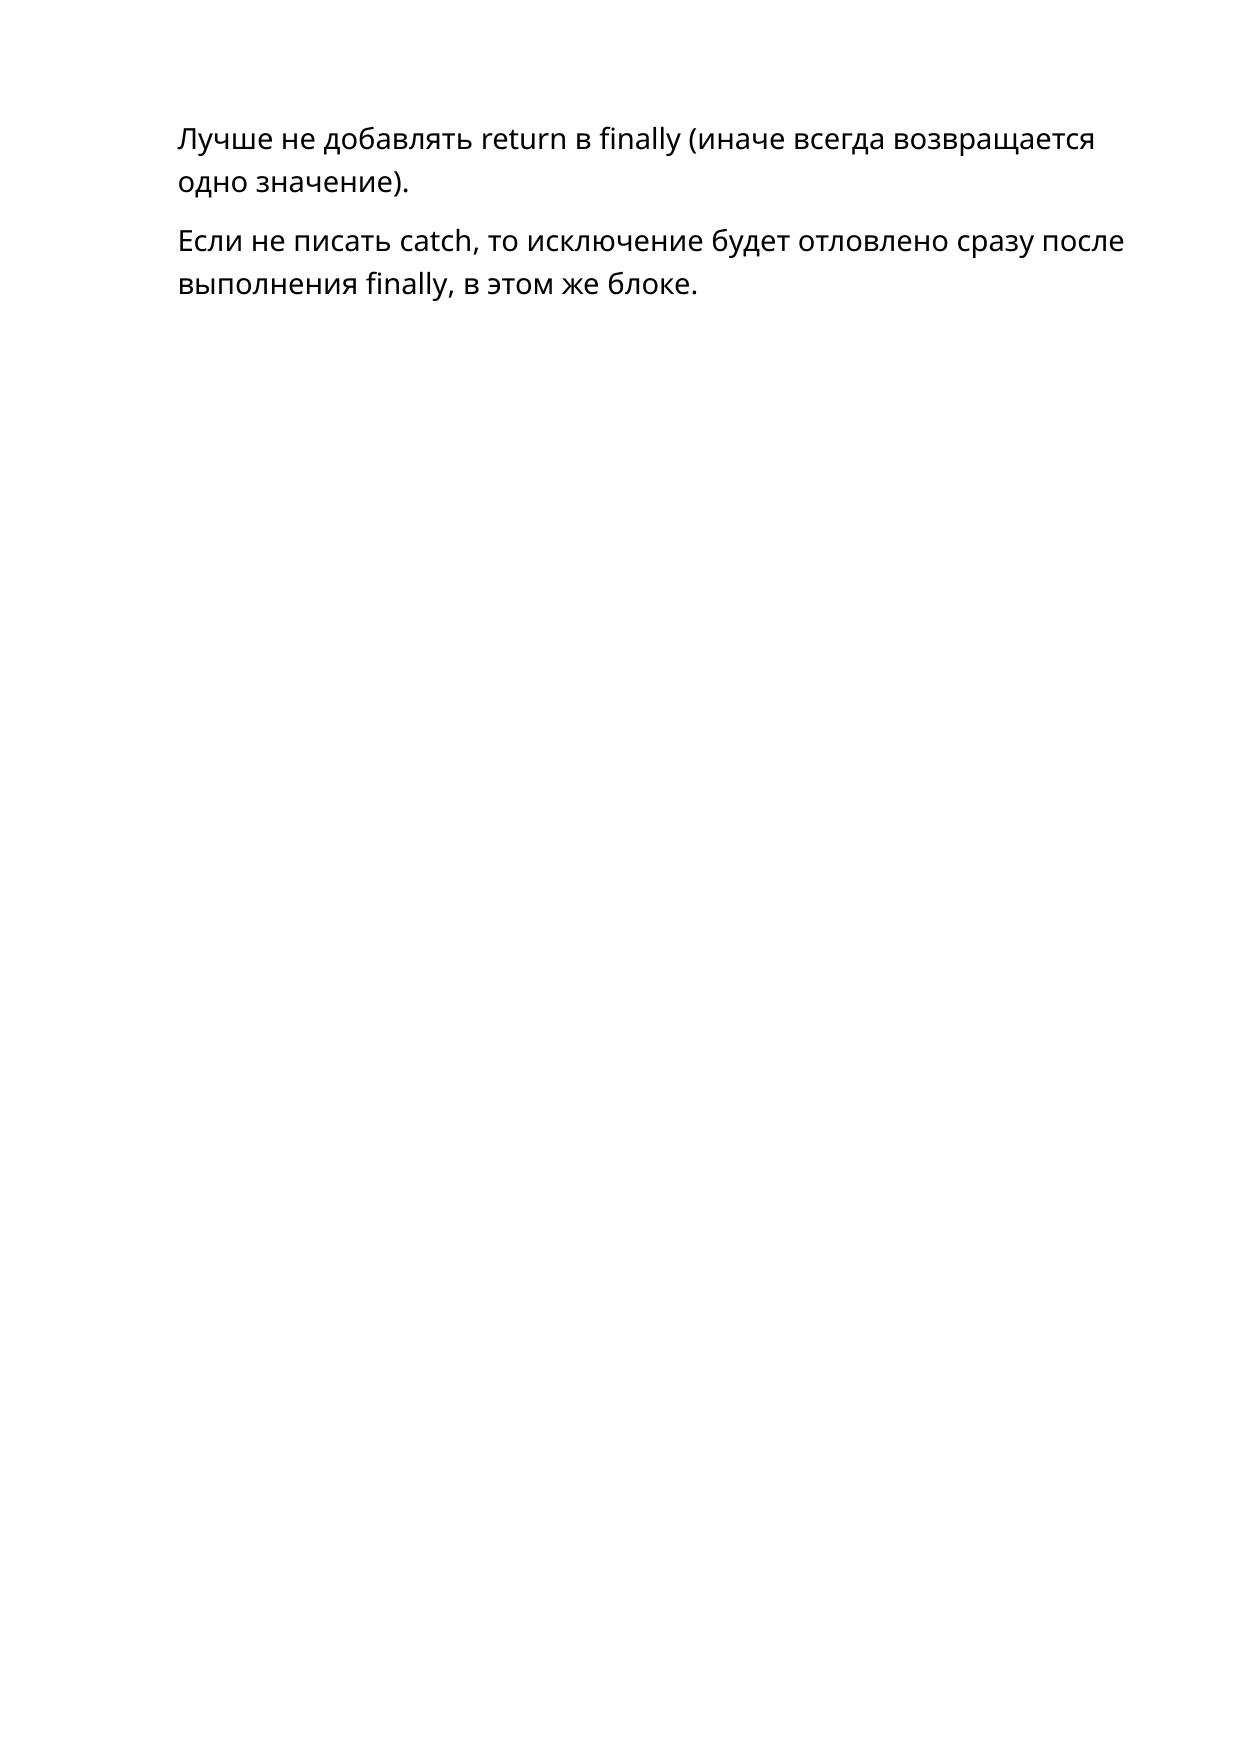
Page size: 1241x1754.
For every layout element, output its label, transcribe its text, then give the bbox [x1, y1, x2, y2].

text Лучше не добавлять return в finally (иначе всегда возвращается одно значение). [177, 118, 1152, 201]
text Если не писать catch, то исключение будет отловлено сразу после выполнения finally, в этом же блоке. [177, 220, 1152, 303]
